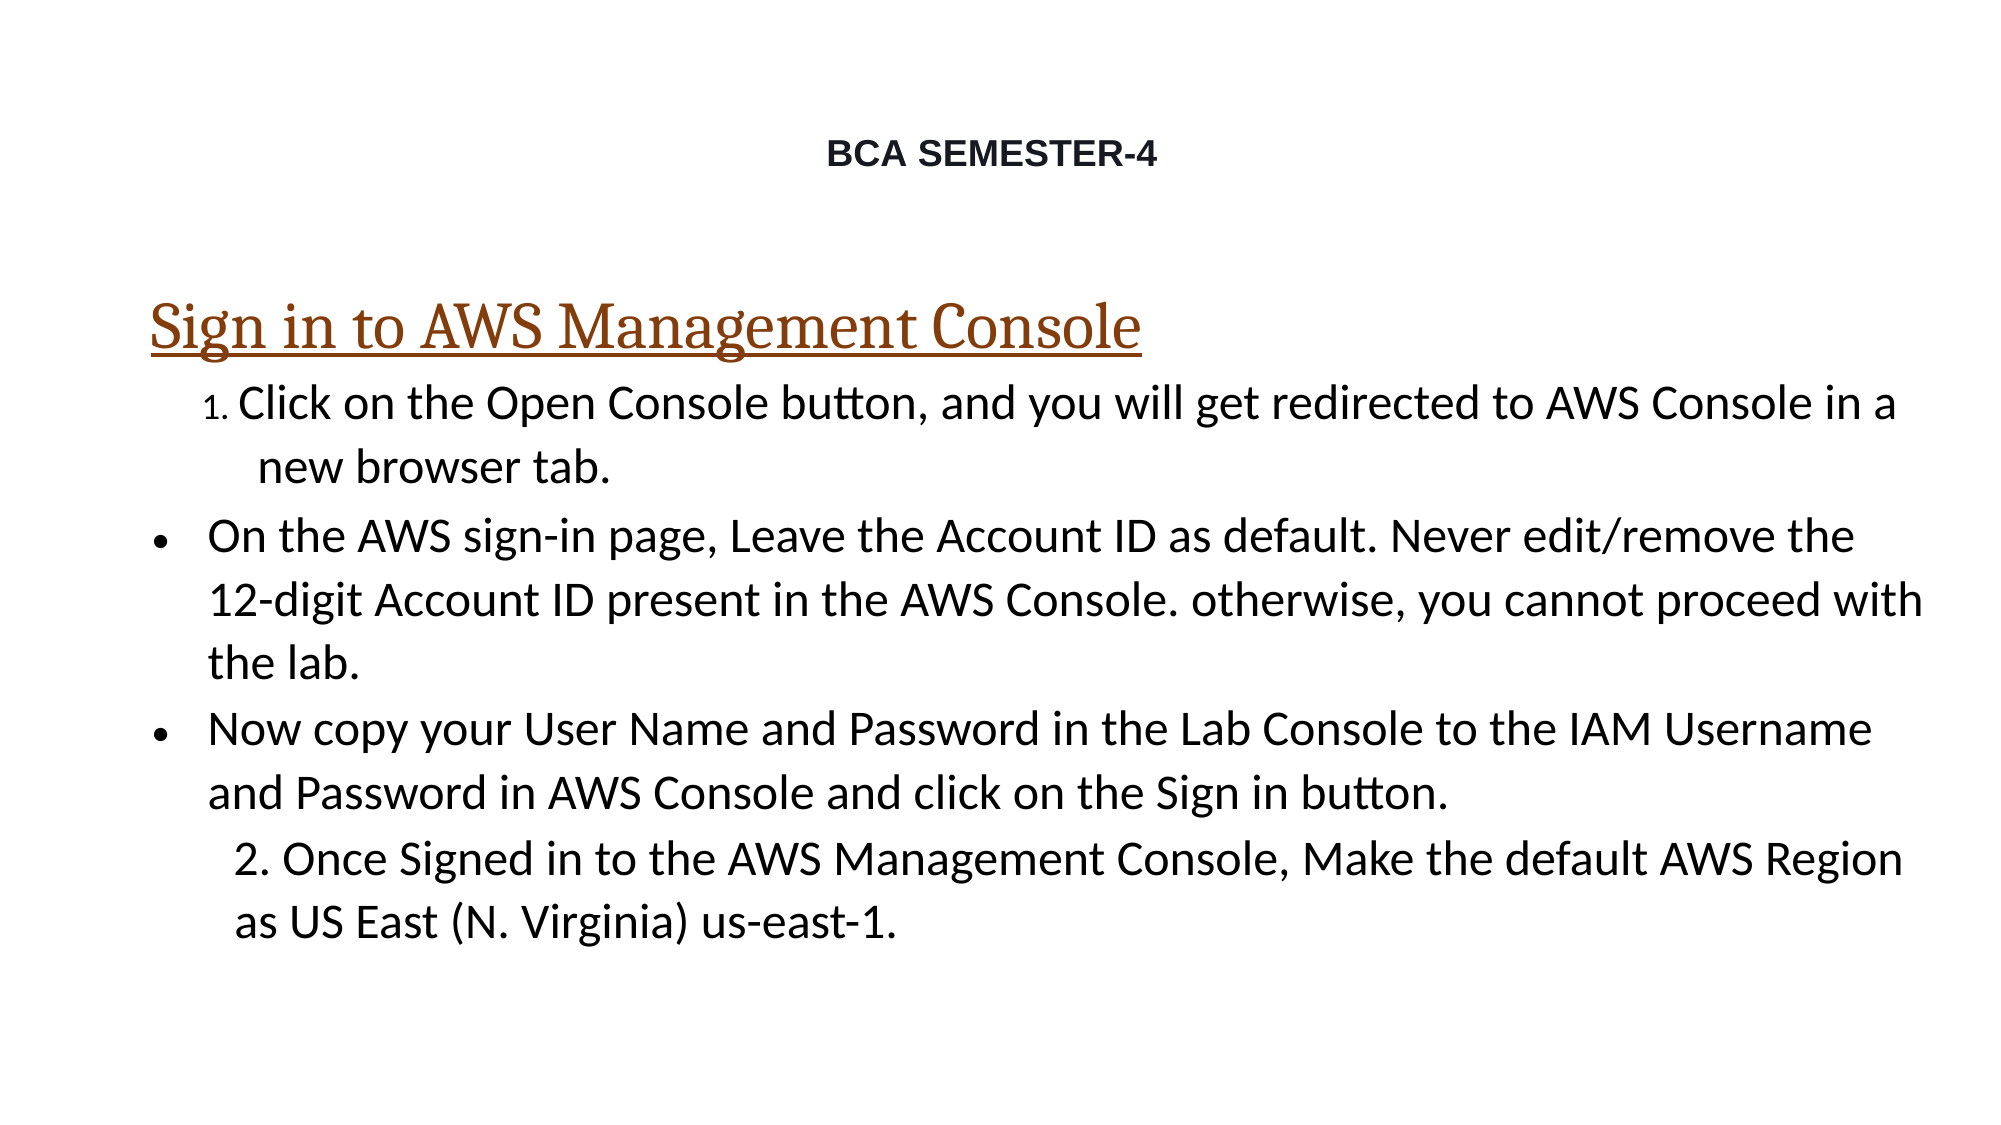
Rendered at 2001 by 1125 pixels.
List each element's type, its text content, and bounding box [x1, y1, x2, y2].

list On the AWS sign-in page, Leave the Account ID as default. Never edit/remove the 12-digit Account ID present in the AWS Console. otherwise, you cannot proceed with the lab. [151, 504, 1928, 692]
list Now copy your User Name and Password in the Lab Console to the IAM Username and Password in AWS Console and click on the Sign in button. [151, 697, 1928, 822]
text 2. Once Signed in to the AWS Management Console, Make the default AWS Region as US East (N. Virginia) us-east-1. [233, 827, 1928, 951]
text Sign in to AWS Management Console [151, 288, 1928, 365]
text 1. Click on the Open Console button, and you will get redirected to AWS Console in a new browser tab. [201, 371, 1928, 496]
text BCA SEMESTER-4 [751, 132, 1928, 175]
